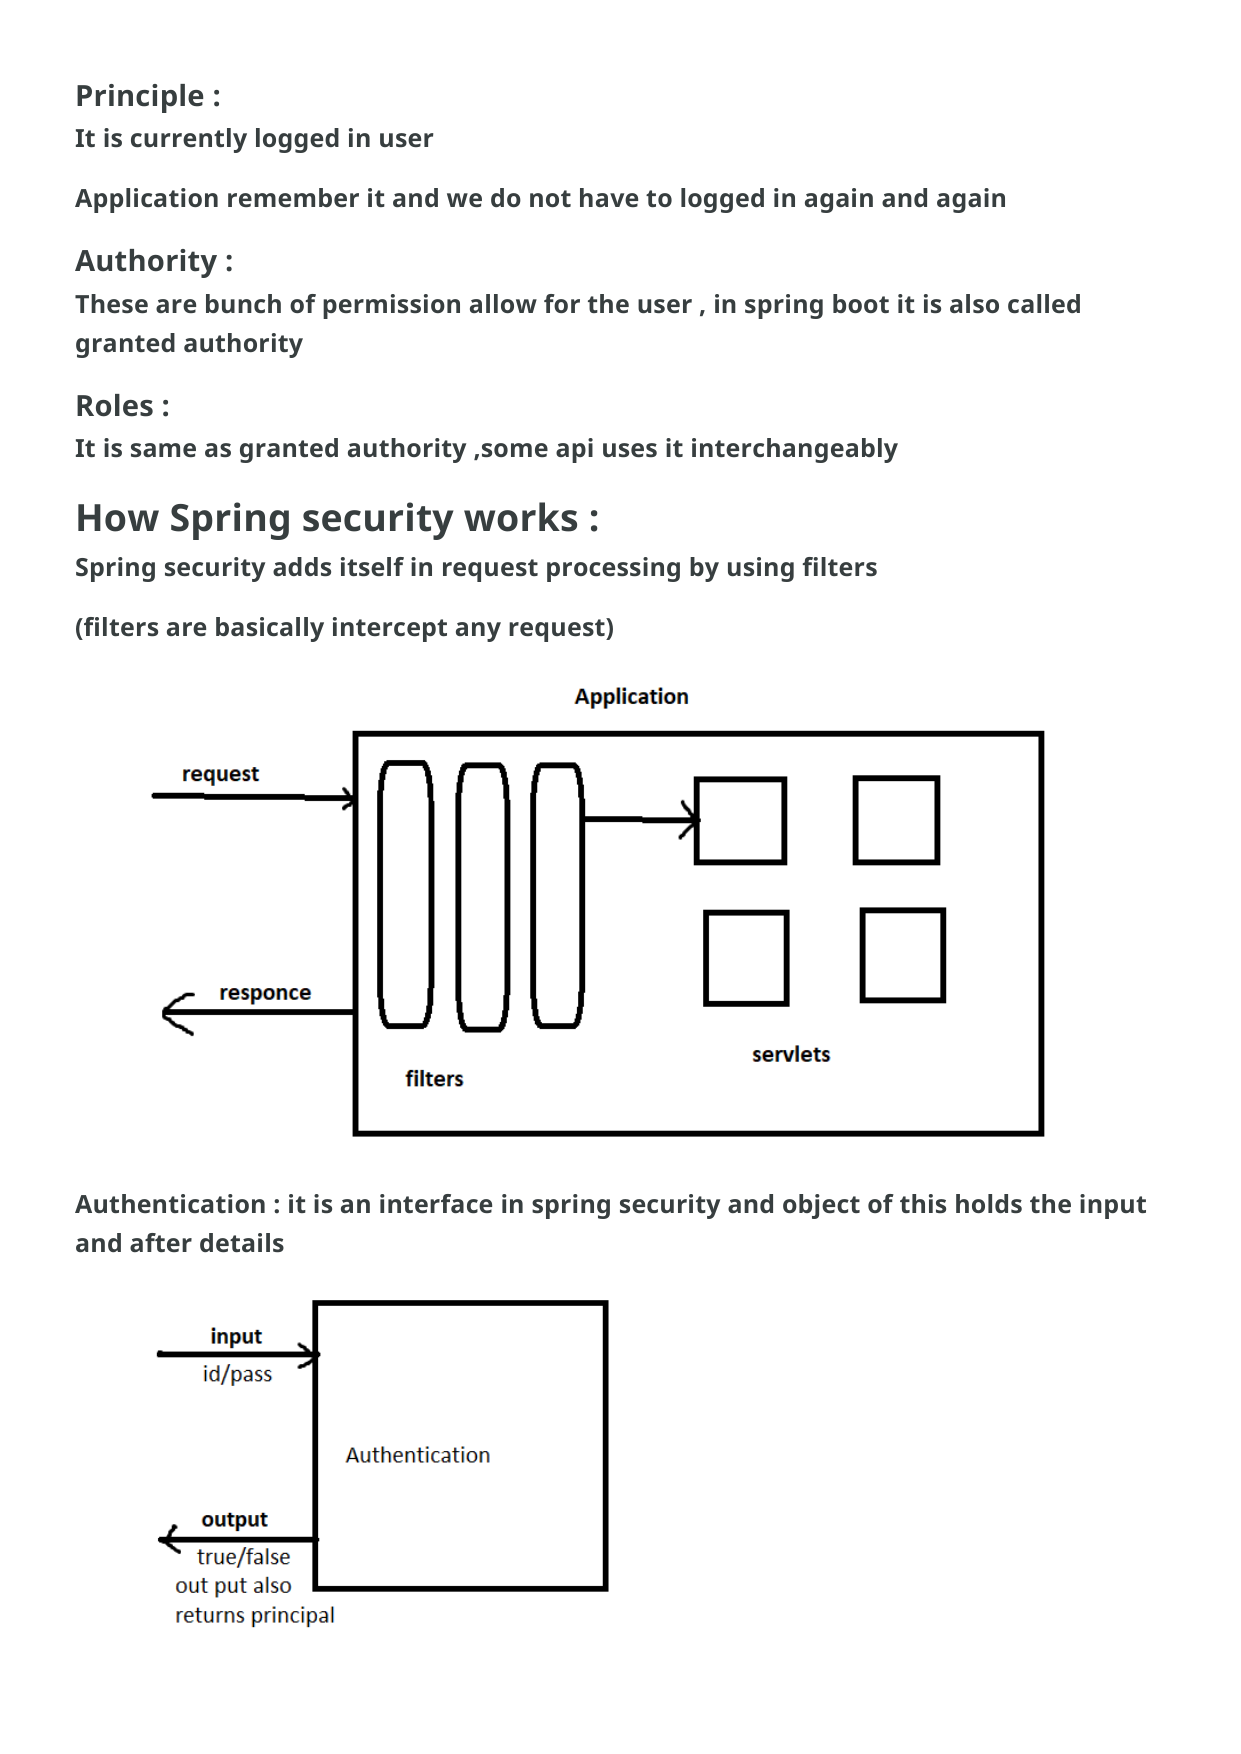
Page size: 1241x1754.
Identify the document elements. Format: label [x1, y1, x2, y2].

picture [75, 669, 1141, 1162]
picture [75, 1286, 843, 1656]
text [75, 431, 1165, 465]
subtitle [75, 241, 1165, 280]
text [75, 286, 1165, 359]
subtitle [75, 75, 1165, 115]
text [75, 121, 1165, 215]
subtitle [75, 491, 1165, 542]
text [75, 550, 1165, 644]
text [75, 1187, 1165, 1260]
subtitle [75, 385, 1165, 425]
